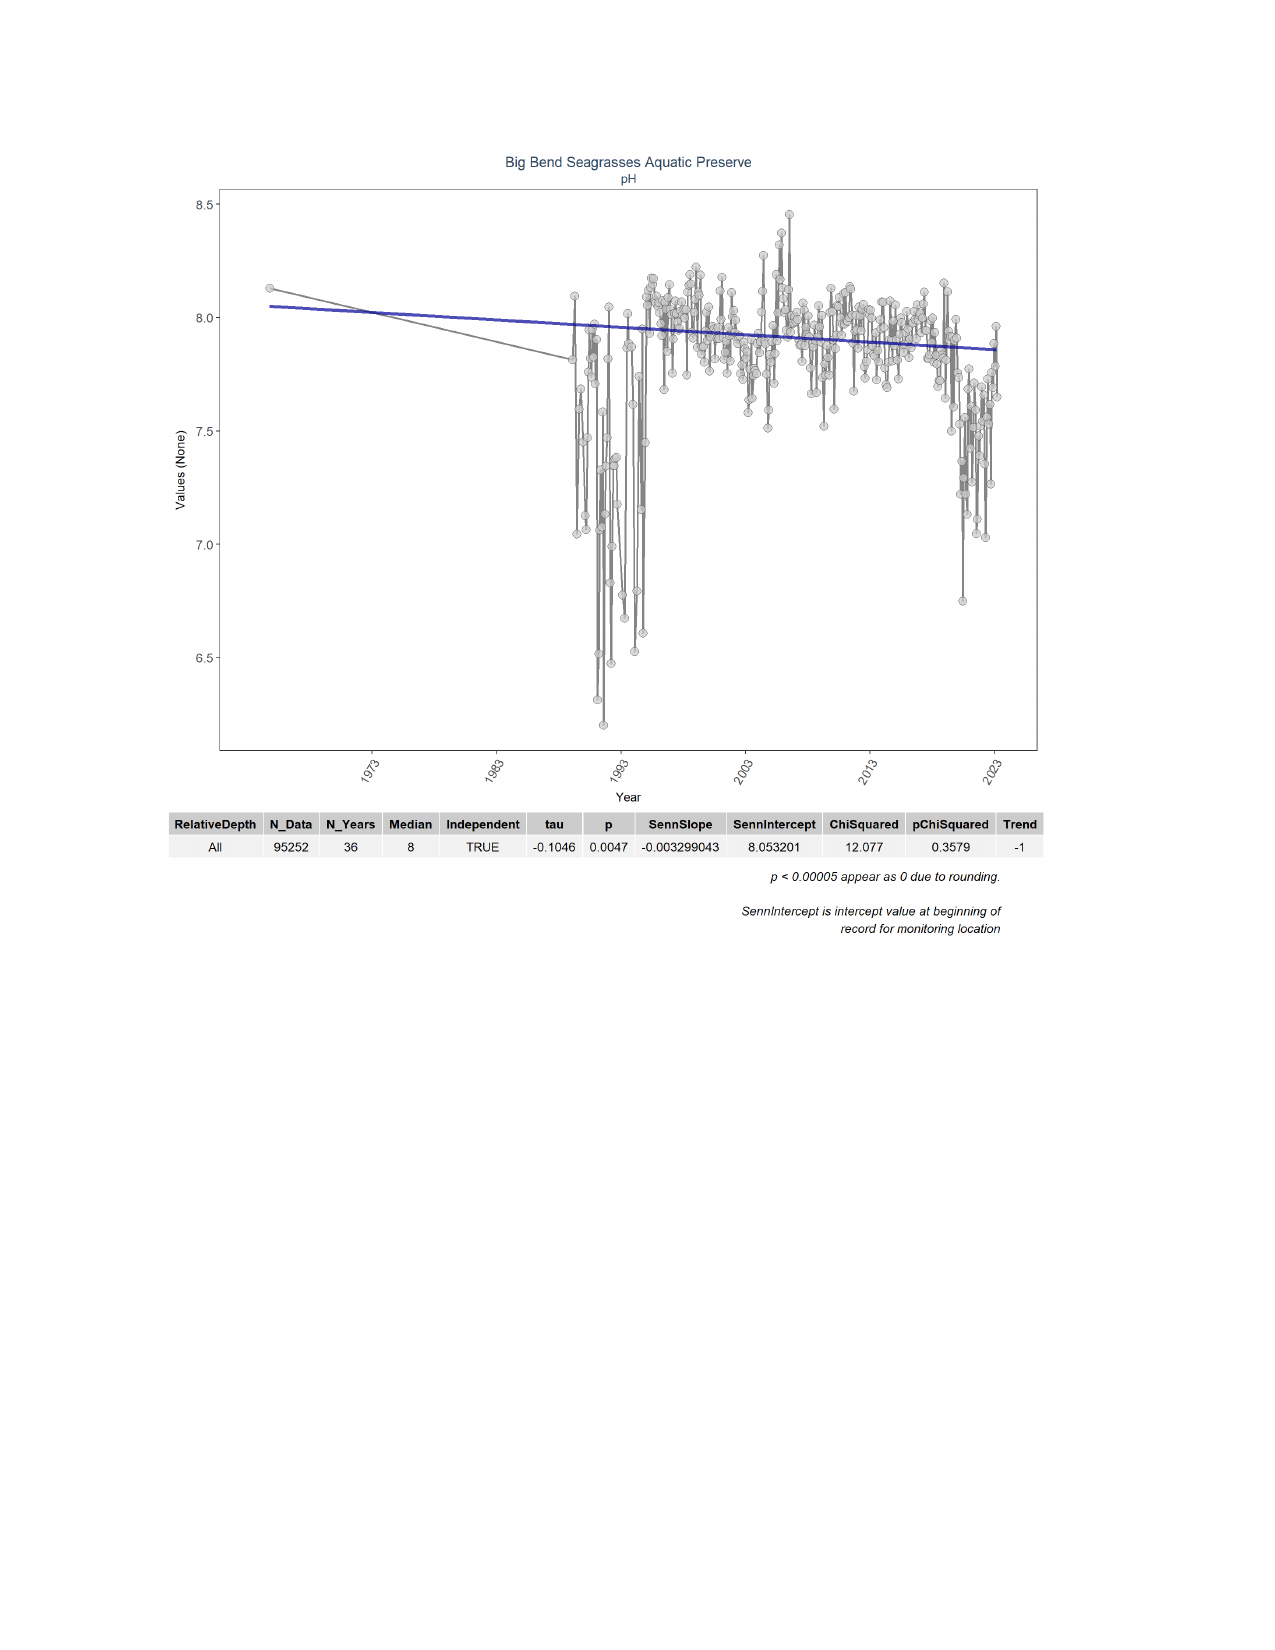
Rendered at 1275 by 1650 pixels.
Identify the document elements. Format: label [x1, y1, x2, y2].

picture [168, 150, 1044, 938]
